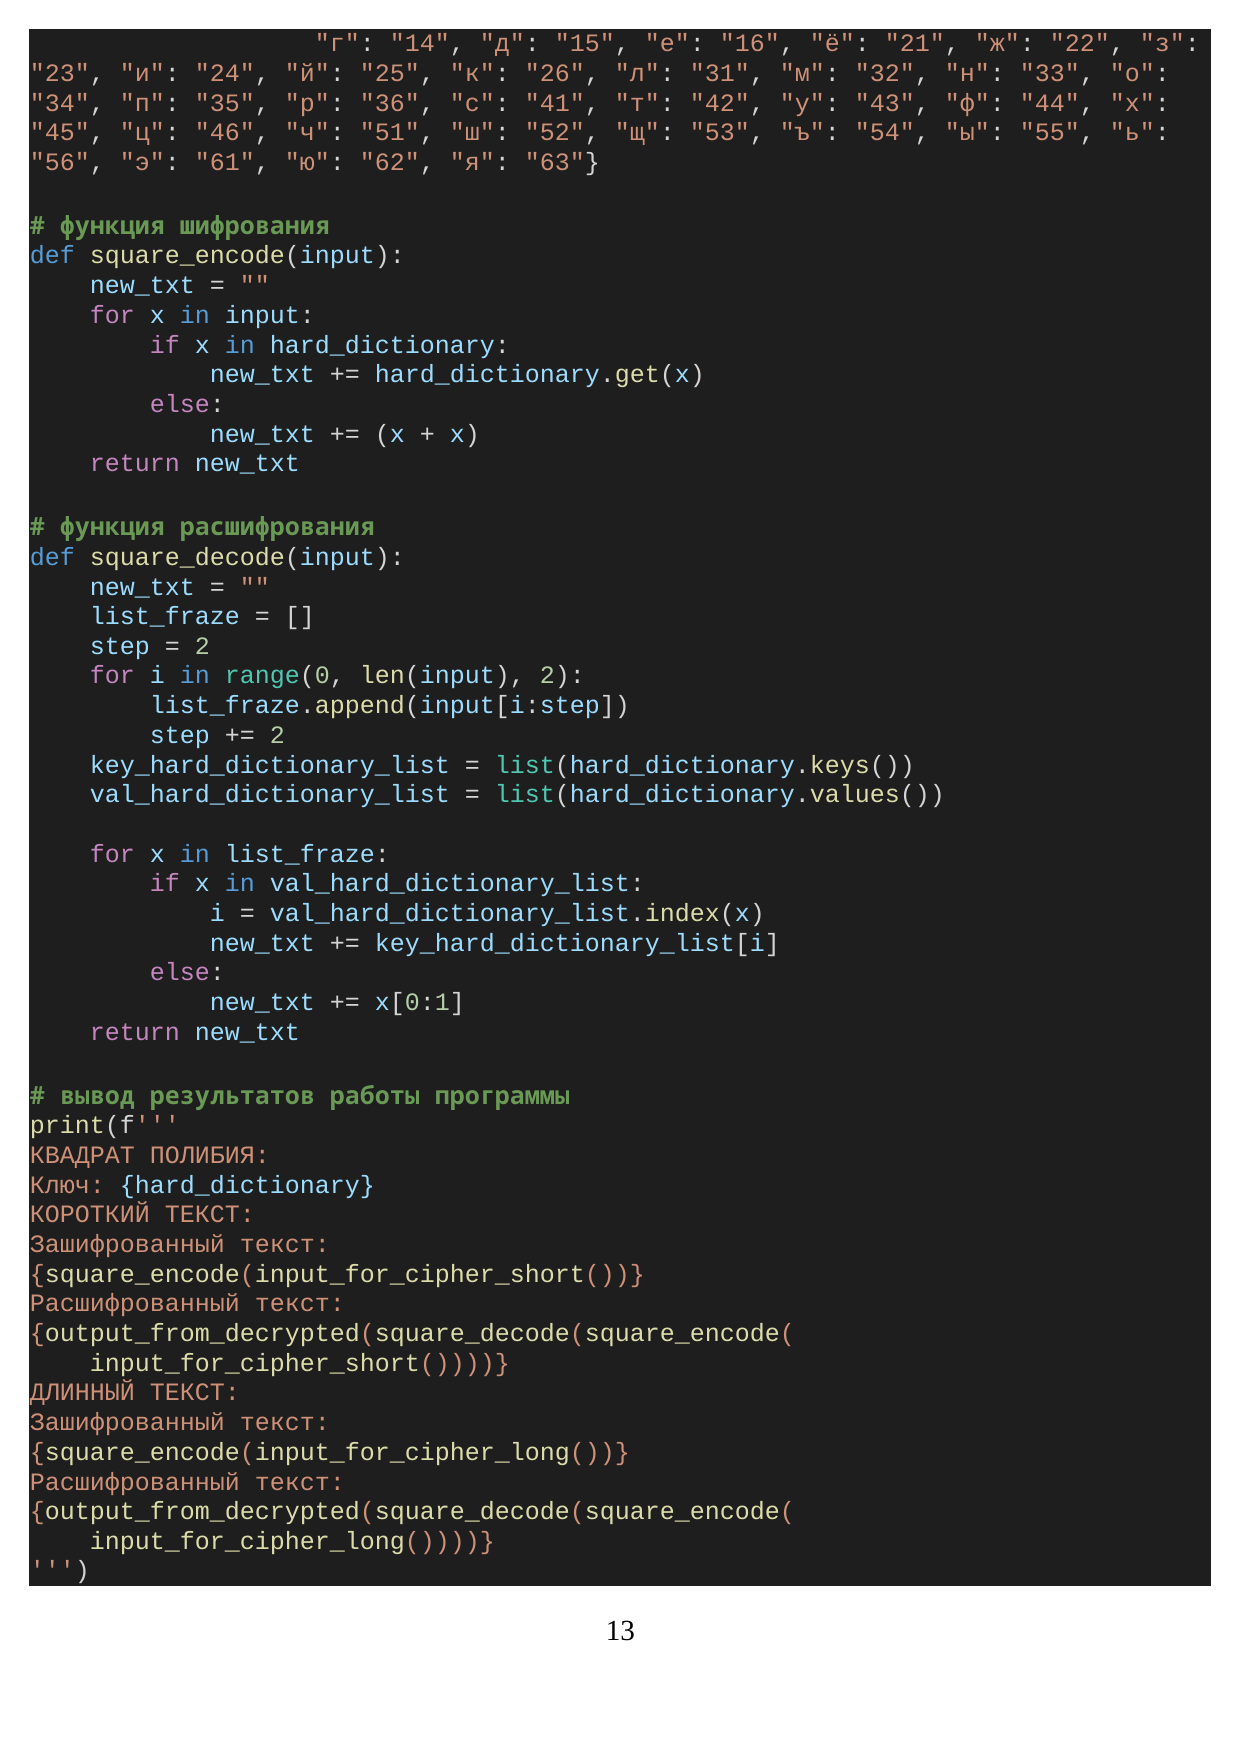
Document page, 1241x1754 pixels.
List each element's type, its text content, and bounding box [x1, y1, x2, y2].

text {square_encode(input_for_cipher_short())} [29, 1260, 1211, 1289]
text step = 2 [29, 632, 1211, 662]
text else: [29, 959, 1211, 988]
text else: [29, 390, 1211, 420]
text new_txt += key_hard_dictionary_list[i] [29, 929, 1211, 959]
text # вывод результатов работы программы [29, 1077, 1211, 1111]
text new_txt = "" [29, 573, 1211, 602]
text # функция шифрования [29, 208, 1211, 242]
text КОРОТКИЙ ТЕКСТ: [29, 1201, 1211, 1230]
text return new_txt [29, 449, 1211, 479]
text Зашифрованный текст: [29, 1230, 1211, 1260]
text i = val_hard_dictionary_list.index(x) [29, 899, 1211, 929]
text new_txt += (x + x) [29, 420, 1211, 449]
text {output_from_decrypted(square_decode(square_encode( [29, 1497, 1211, 1527]
text new_txt = "" [29, 271, 1211, 301]
text val_hard_dictionary_list = list(hard_dictionary.values()) [29, 781, 1211, 810]
text {square_encode(input_for_cipher_long())} [29, 1438, 1211, 1468]
text list_fraze = [] [29, 602, 1211, 632]
text Расшифрованный текст: [29, 1289, 1211, 1319]
text key_hard_dictionary_list = list(hard_dictionary.keys()) [29, 751, 1211, 781]
text Расшифрованный текст: [29, 1468, 1211, 1497]
text КВАДРАТ ПОЛИБИЯ: [29, 1141, 1211, 1171]
text if x in hard_dictionary: [29, 331, 1211, 361]
text Ключ: {hard_dictionary} [29, 1171, 1211, 1201]
text new_txt += hard_dictionary.get(x) [29, 361, 1211, 390]
text new_txt += x[0:1] [29, 988, 1211, 1018]
text for x in input: [29, 301, 1211, 331]
text ''') [29, 1557, 1211, 1586]
text for x in list_fraze: [29, 840, 1211, 869]
text print(f''' [29, 1111, 1211, 1141]
text ДЛИННЫЙ ТЕКСТ: [29, 1379, 1211, 1408]
text if x in val_hard_dictionary_list: [29, 869, 1211, 899]
text input_for_cipher_short())))} [29, 1349, 1211, 1379]
text Зашифрованный текст: [29, 1408, 1211, 1438]
text for i in range(0, len(input), 2): [29, 662, 1211, 691]
text return new_txt [29, 1018, 1211, 1048]
text def square_encode(input): [29, 242, 1211, 271]
text input_for_cipher_long())))} [29, 1527, 1211, 1557]
text def square_decode(input): [29, 543, 1211, 573]
text list_fraze.append(input[i:step]) [29, 691, 1211, 721]
text step += 2 [29, 721, 1211, 751]
text "г": "14", "д": "15", "е": "16", "ё": "21", "ж": "22", "з": "23", "и": "24", "й": "25", "к": "26", "л": "31", "м": "32", "н": "33", "о": "34", "п": "35", "р": "36", "с": "41", "т": "42", "у": "43", "ф": "44", "х": "45", "ц": "46", "ч": "51", "ш": "52", "щ": "53", "ъ": "54", "ы": "55", "ь": "56", "э": "61", "ю": "62", "я": "63"} [29, 29, 1211, 178]
text # функция расшифрования [29, 509, 1211, 543]
text {output_from_decrypted(square_decode(square_encode( [29, 1319, 1211, 1349]
